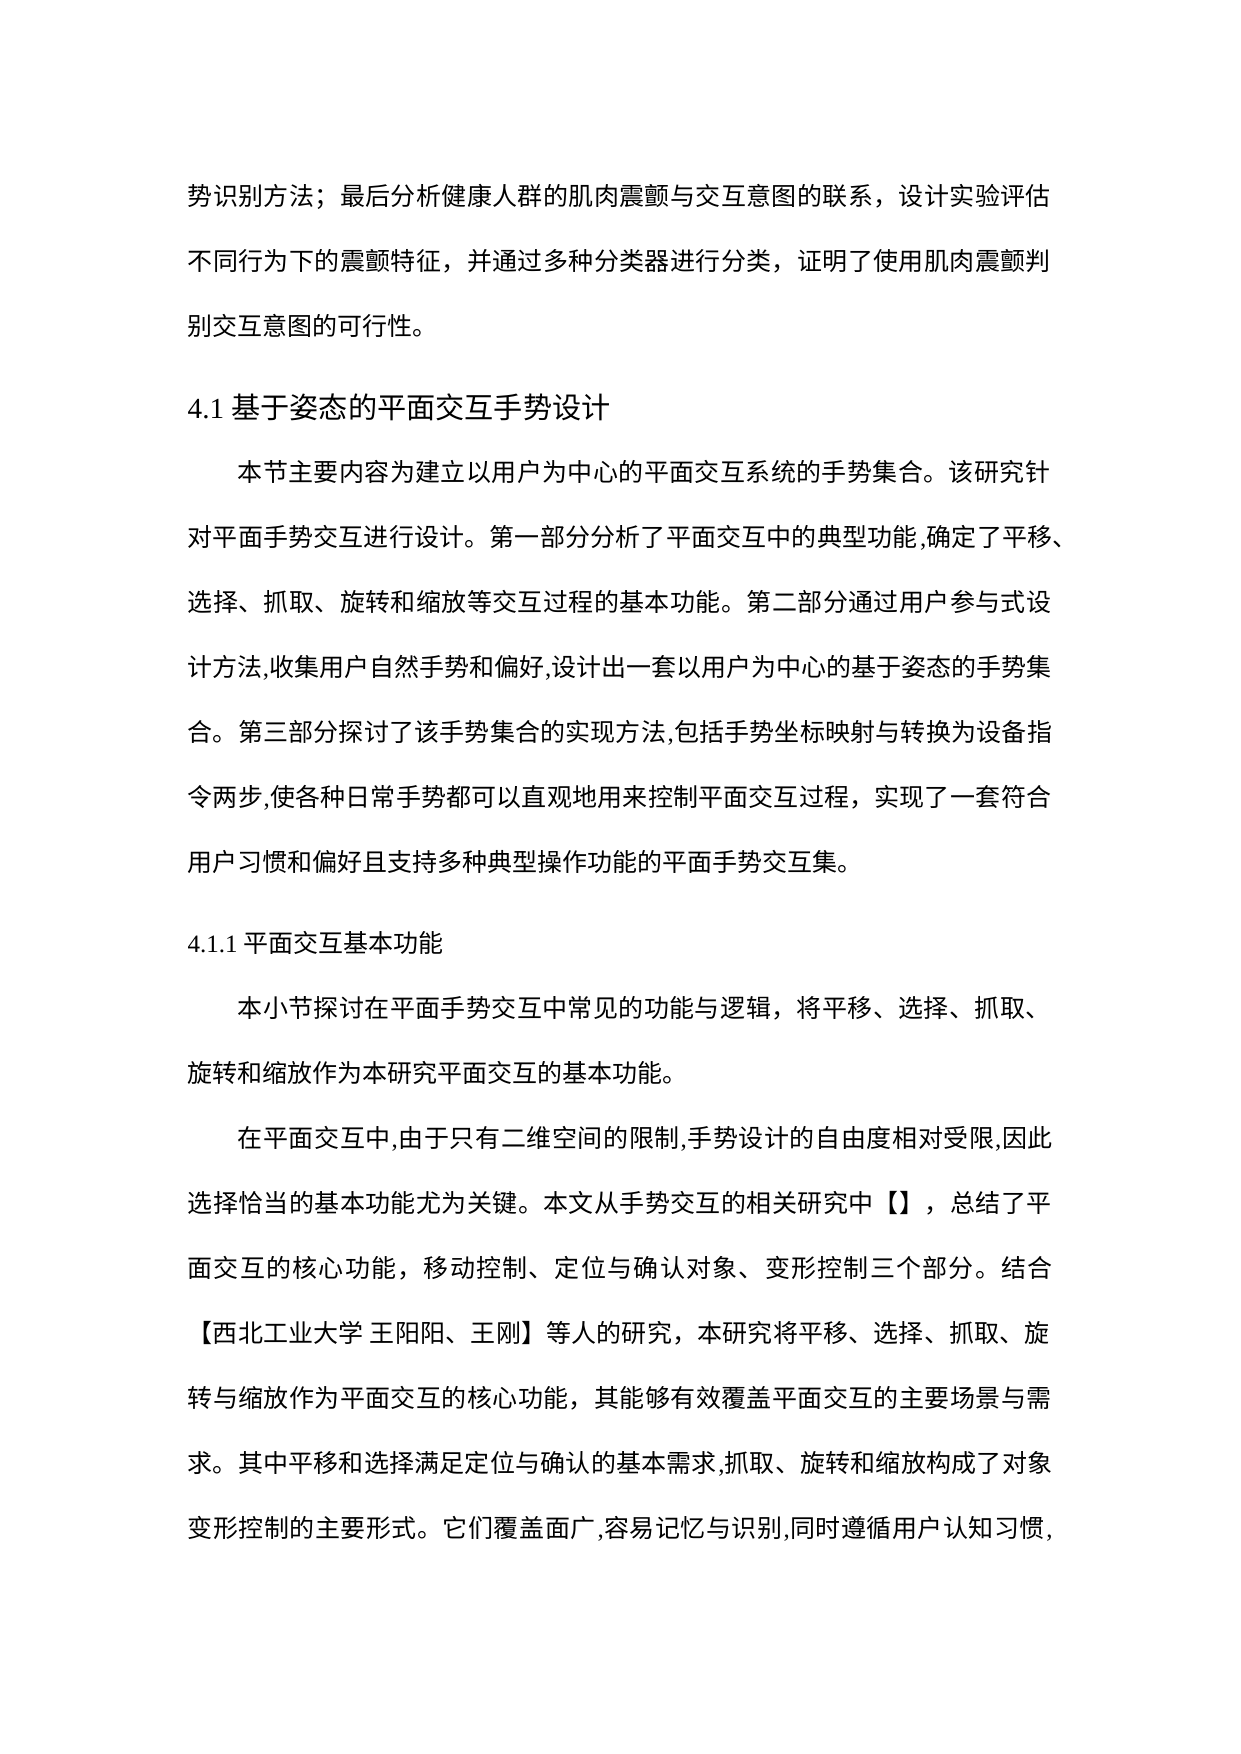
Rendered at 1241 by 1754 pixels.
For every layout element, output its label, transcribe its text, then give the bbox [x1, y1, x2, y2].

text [187, 1104, 1053, 1559]
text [187, 162, 1053, 357]
text 本节主要内容为建立以用户为中心的平面交互系统的手势集合。该研究针对平面手势交互进行设计。第一部分分析了平面交互中的典型功能,确定了平移、选择、抓取、旋转和缩放等交互过程的基本功能。第二部分通过用户参与式设计方法,收集用户自然手势和偏好,设计出一套以用户为中心的基于姿态的手势集合。第三部分探讨了该手势集合的实现方法,包括手势坐标映射与转换为设备指令两步,使各种日常手势都可以直观地用来控制平面交互过程，实现了一套符合用户习惯和偏好且支持多种典型操作功能的平面手势交互集。 [187, 438, 1053, 893]
subtitle 4.1 基于姿态的平面交互手势设计 [187, 373, 1053, 438]
text 本小节探讨在平面手势交互中常见的功能与逻辑，将平移、选择、抓取、旋转和缩放作为本研究平面交互的基本功能。 [187, 974, 1053, 1104]
subtitle 4.1.1 平面交互基本功能 [187, 909, 1053, 974]
